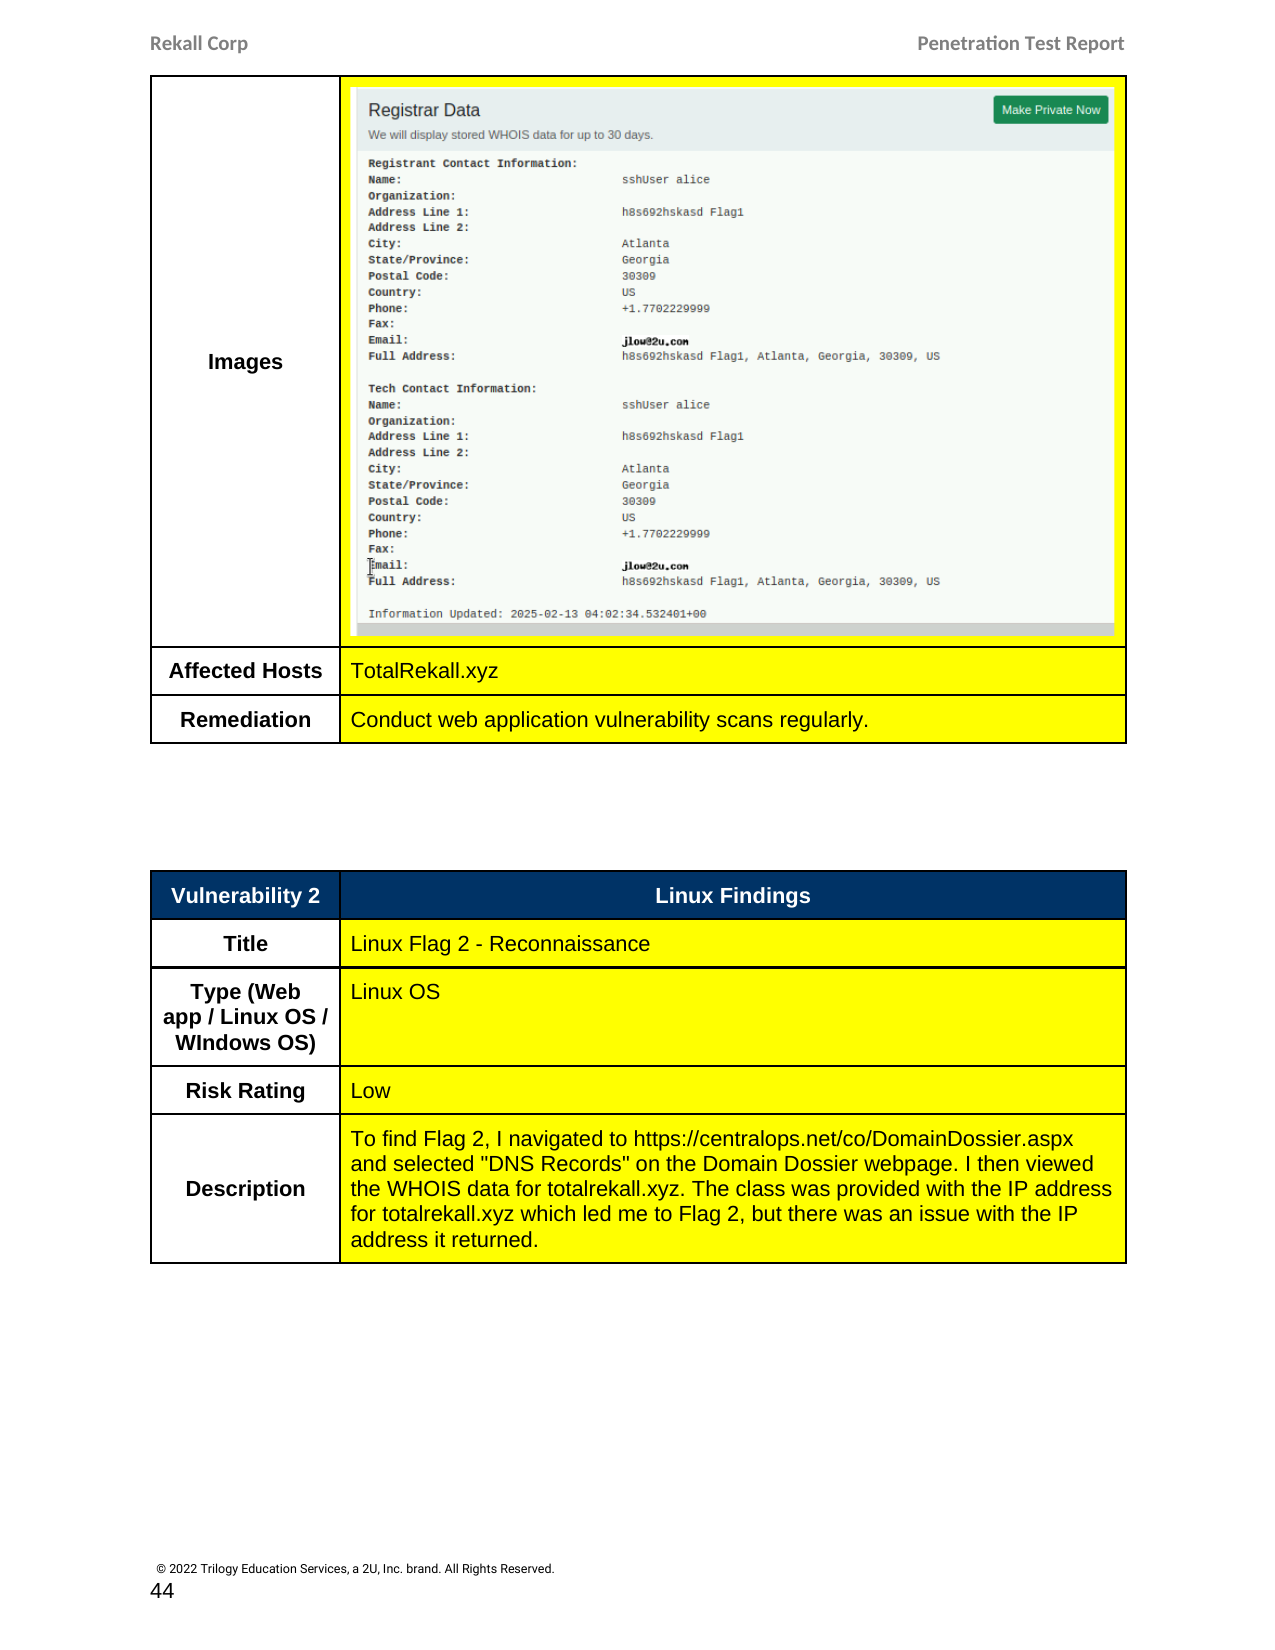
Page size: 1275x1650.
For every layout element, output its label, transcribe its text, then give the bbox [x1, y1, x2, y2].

table_cell Conduct web application vulnerability scans regularly. [341, 696, 1125, 742]
table_cell Images [152, 77, 339, 646]
table_header Vulnerability 2 [152, 872, 339, 918]
table_cell Description [152, 1115, 339, 1262]
table_cell Affected Hosts [152, 648, 339, 694]
table_cell [341, 77, 1125, 646]
table_cell Remediation [152, 696, 339, 742]
table_cell Low [341, 1067, 1125, 1113]
table_cell Linux OS [341, 969, 1125, 1065]
picture [350, 87, 1115, 636]
table_cell To find Flag 2, I navigated to https://centralops.net/co/DomainDossier.aspx and selected "DNS Records" on the Domain Dossier webpage. I then viewed the WHOIS data for totalrekall.xyz. The class was provided with the IP address for totalrekall.xyz which led me to Flag 2, but there was an issue with the IP address it returned. [341, 1115, 1125, 1262]
table_cell Risk Rating [152, 1067, 339, 1113]
table_cell Type (Web app / Linux OS / WIndows OS) [152, 969, 339, 1065]
table_header Linux Findings [341, 872, 1125, 918]
table_cell Linux Flag 2 - Reconnaissance [341, 920, 1125, 966]
table_cell TotalRekall.xyz [341, 648, 1125, 694]
table_cell Title [152, 920, 339, 966]
